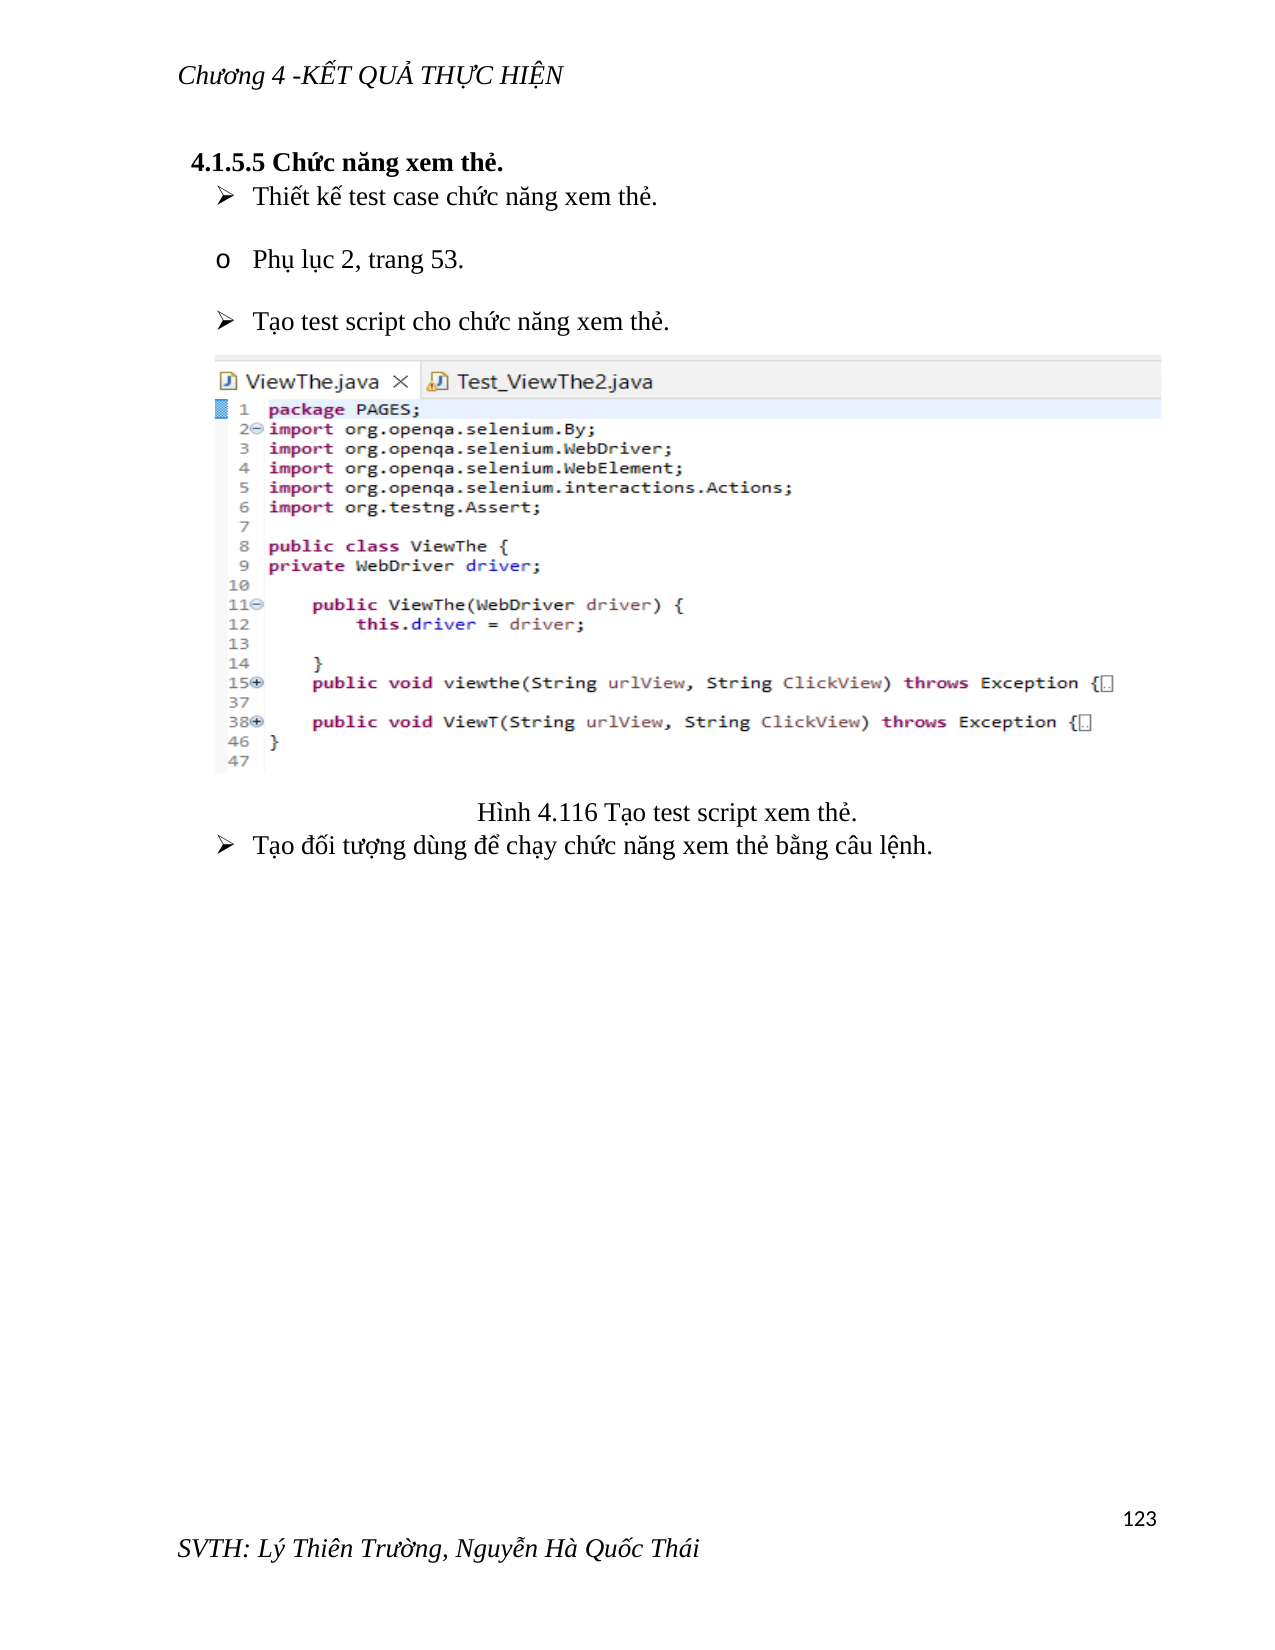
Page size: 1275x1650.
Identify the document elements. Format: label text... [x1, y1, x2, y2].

list Phụ lục 2, trang 53. [215, 243, 1157, 276]
picture [214, 355, 1162, 773]
text Hình 4.116 Tạo test script xem thẻ. [177, 796, 1157, 827]
text 4.1.5.5 Chức năng xem thẻ. [177, 146, 1157, 177]
list Thiết kế test case chức năng xem thẻ. [215, 180, 1157, 211]
list Tạo đối tượng dùng để chạy chức năng xem thẻ bằng câu lệnh. [215, 829, 1157, 861]
list Tạo test script cho chức năng xem thẻ. [215, 305, 1157, 337]
